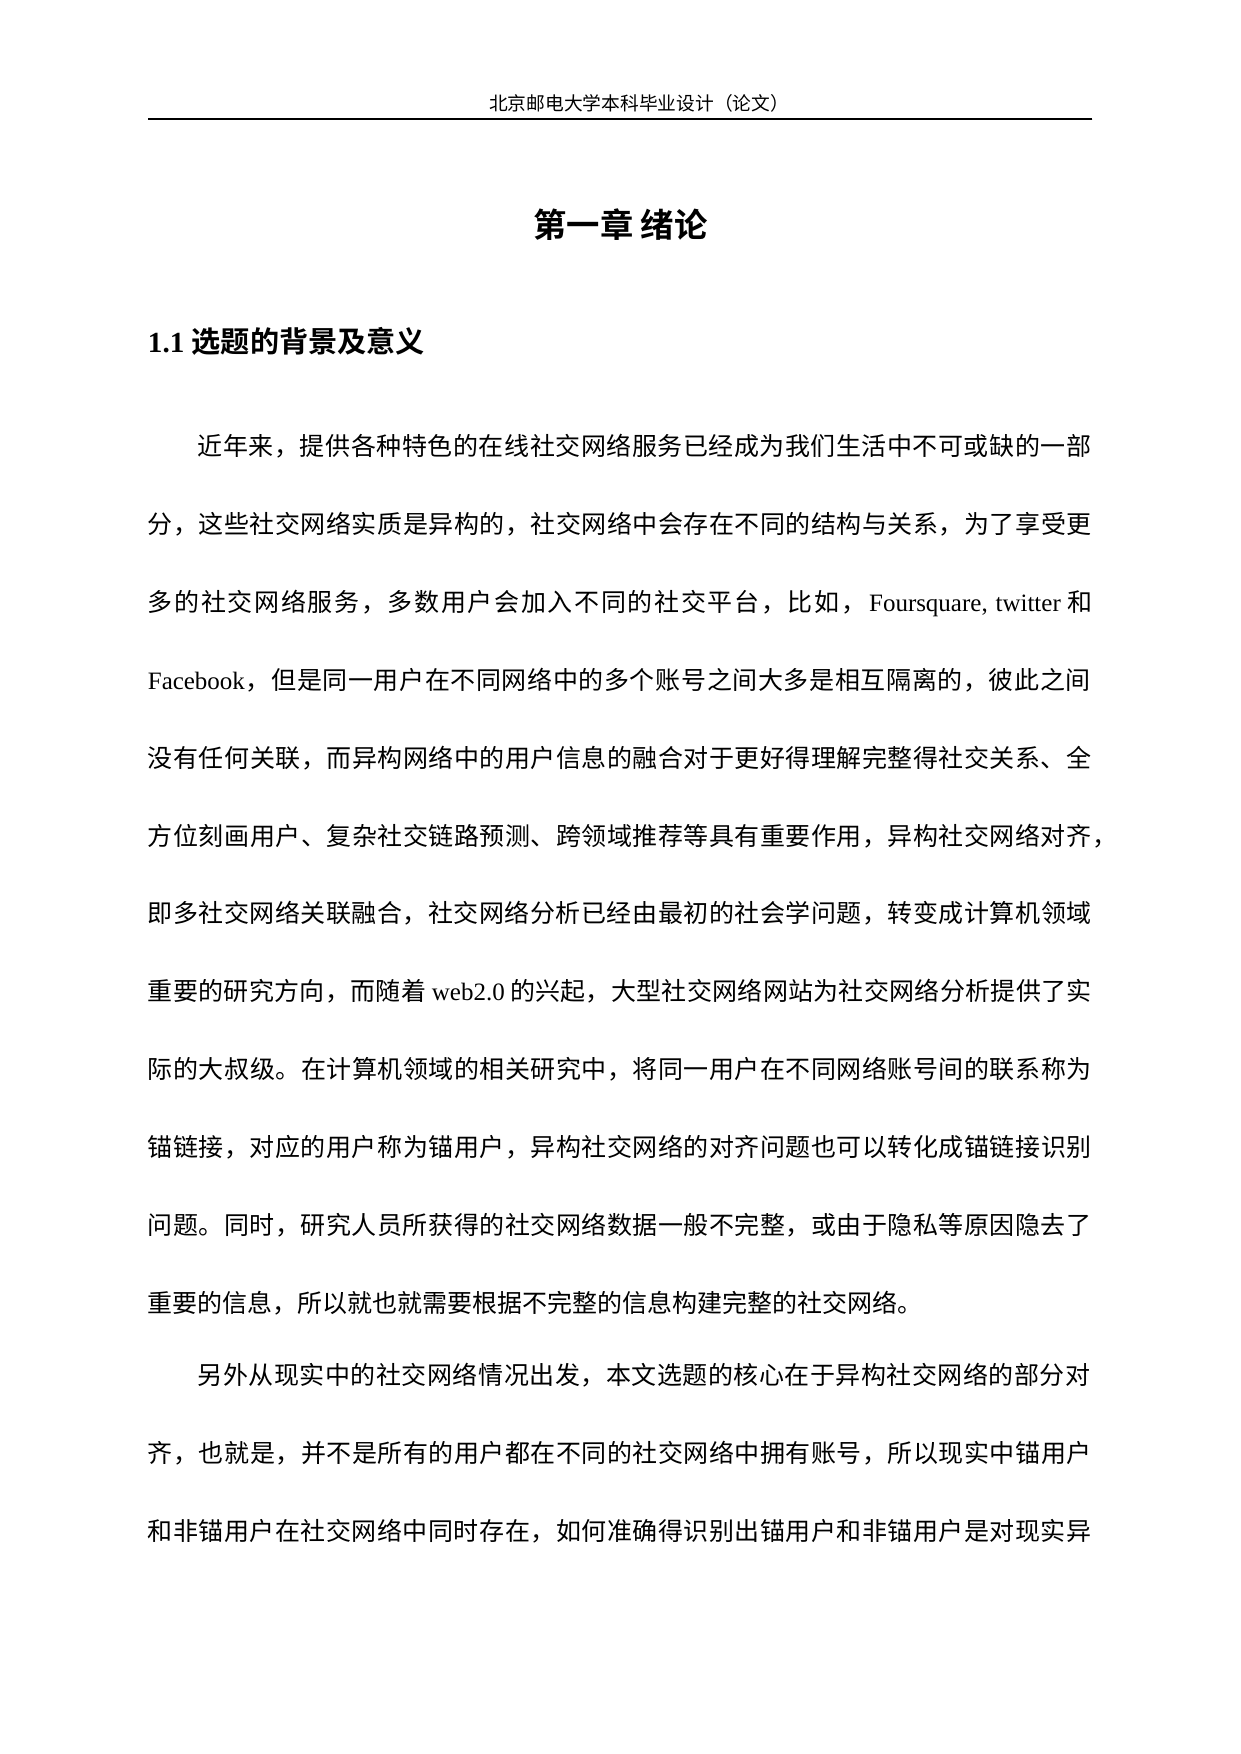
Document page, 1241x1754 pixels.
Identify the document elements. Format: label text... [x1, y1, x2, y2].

text 1.1 选题的背景及意义 [148, 307, 1092, 372]
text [148, 1341, 1092, 1562]
text 第一章 绪论 [148, 191, 1092, 256]
text 近年来，提供​​各种特色的在线社交网络服务已经成为我们生活中不可或缺的一部分，这些社交网络实质是异构的，社交网络中会存在不同的结构与关系，为了享受更多的社交网络服务，多数用户会加入不同的社交平台，比如，Foursquare, twitter和Facebook，但是同一用户在不同网络中的多个账号之间大多是相互隔离的，彼此之间没有任何关联，而异构网络中的用户信息的融合对于更好得理解完整得社交关系、全方位刻画用户、复杂社交链路预测、跨领域推荐等具有重要作用，异构社交网络对齐，即多社交网络关联融合，社交网络分析已经由最初的社会学问题，转变成计算机领域重要的研究方向，而随着web2.0的兴起，大型社交网络网站为社交网络分析提供了实际的大叔级。在计算机领域的相关研究中，将同一用户在不同网络账号间的联系称为锚链接，对应的用户称为锚用户，异构社交网络的对齐问题也可以转化成锚链接识别问题。同时，研究人员所获得的社交网络数据一般不完整，或由于隐私等原因隐去了重要的信息，所以就也就需要根据不完整的信息构建完整的社交网络。 [148, 412, 1092, 1334]
